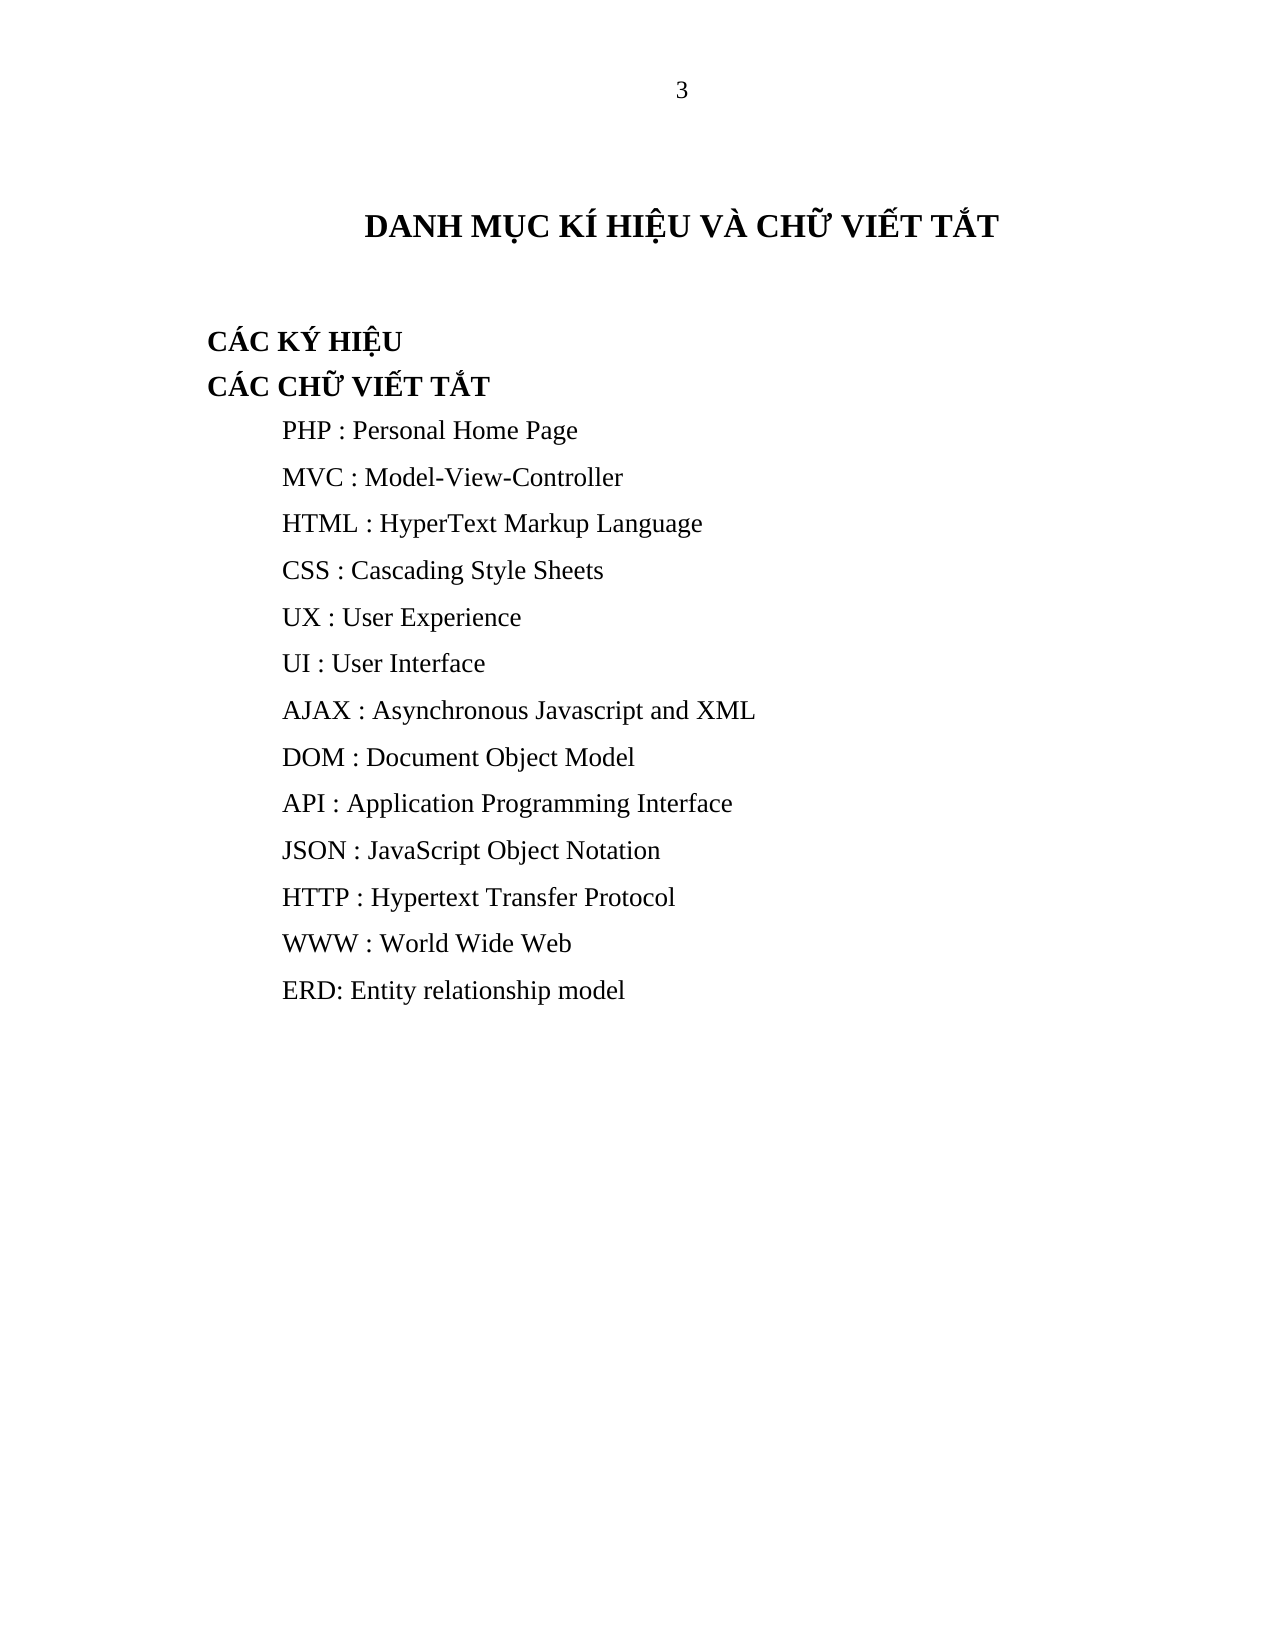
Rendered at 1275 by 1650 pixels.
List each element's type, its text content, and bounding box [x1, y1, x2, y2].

text HTTP : Hypertext Transfer Protocol [207, 881, 1157, 912]
text UX : User Experience [207, 601, 1157, 632]
text JSON : JavaScript Object Notation [207, 834, 1157, 865]
text WWW : World Wide Web [207, 927, 1157, 959]
text HTML : HyperText Markup Language [207, 507, 1157, 539]
text DOM : Document Object Model [207, 741, 1157, 772]
text DANH MỤC KÍ HIỆU VÀ CHỮ VIẾT TẮT [207, 207, 1157, 245]
text AJAX : Asynchronous Javascript and XML [207, 694, 1157, 725]
text MVC : Model-View-Controller [207, 461, 1157, 492]
text CÁC KÝ HIỆU [207, 324, 1157, 358]
text CÁC CHỮ VIẾT TẮT [207, 369, 1157, 403]
text API : Application Programming Interface [207, 787, 1157, 819]
text ERD: Entity relationship model [207, 974, 1157, 1005]
text UI : User Interface [207, 647, 1157, 679]
text CSS : Cascading Style Sheets [207, 554, 1157, 585]
text PHP : Personal Home Page [207, 414, 1157, 445]
